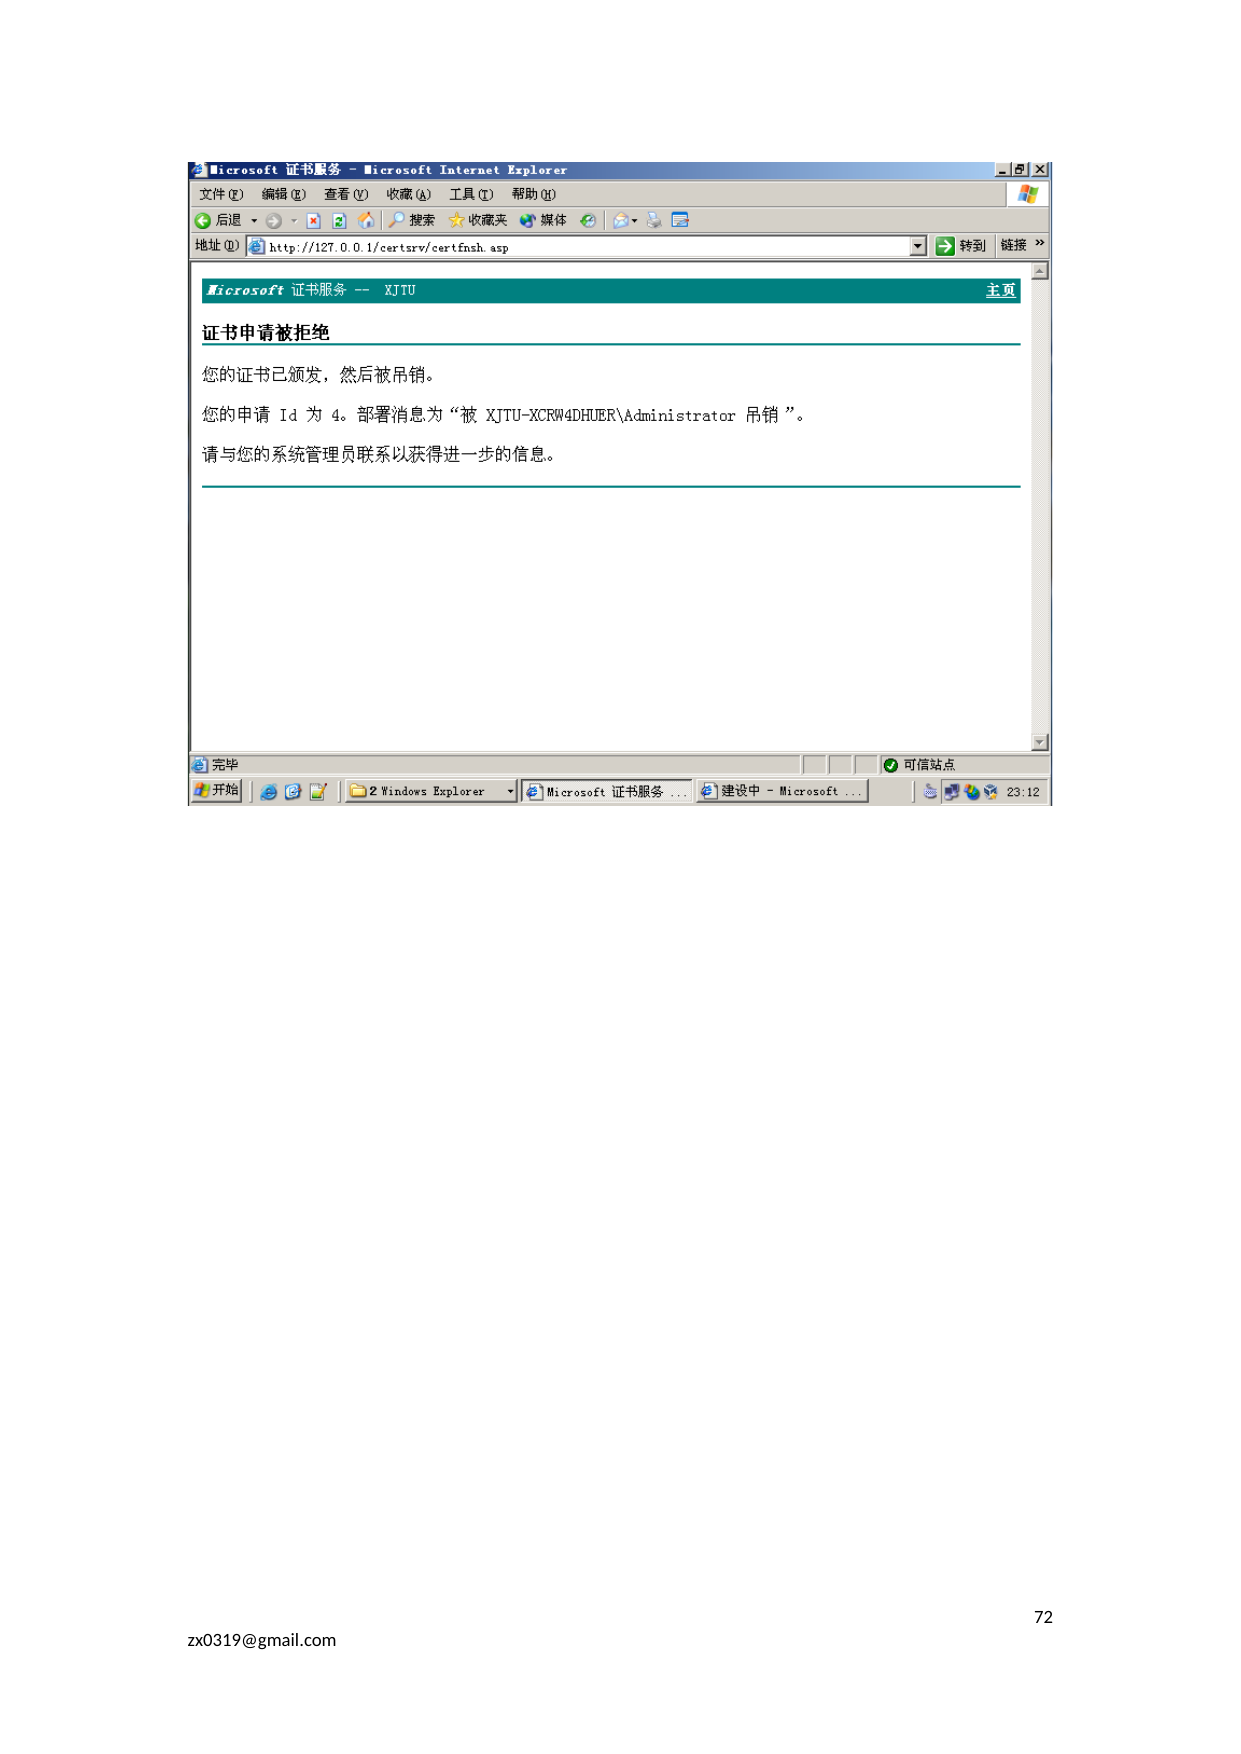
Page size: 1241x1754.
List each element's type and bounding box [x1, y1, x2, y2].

picture [187, 162, 1053, 806]
